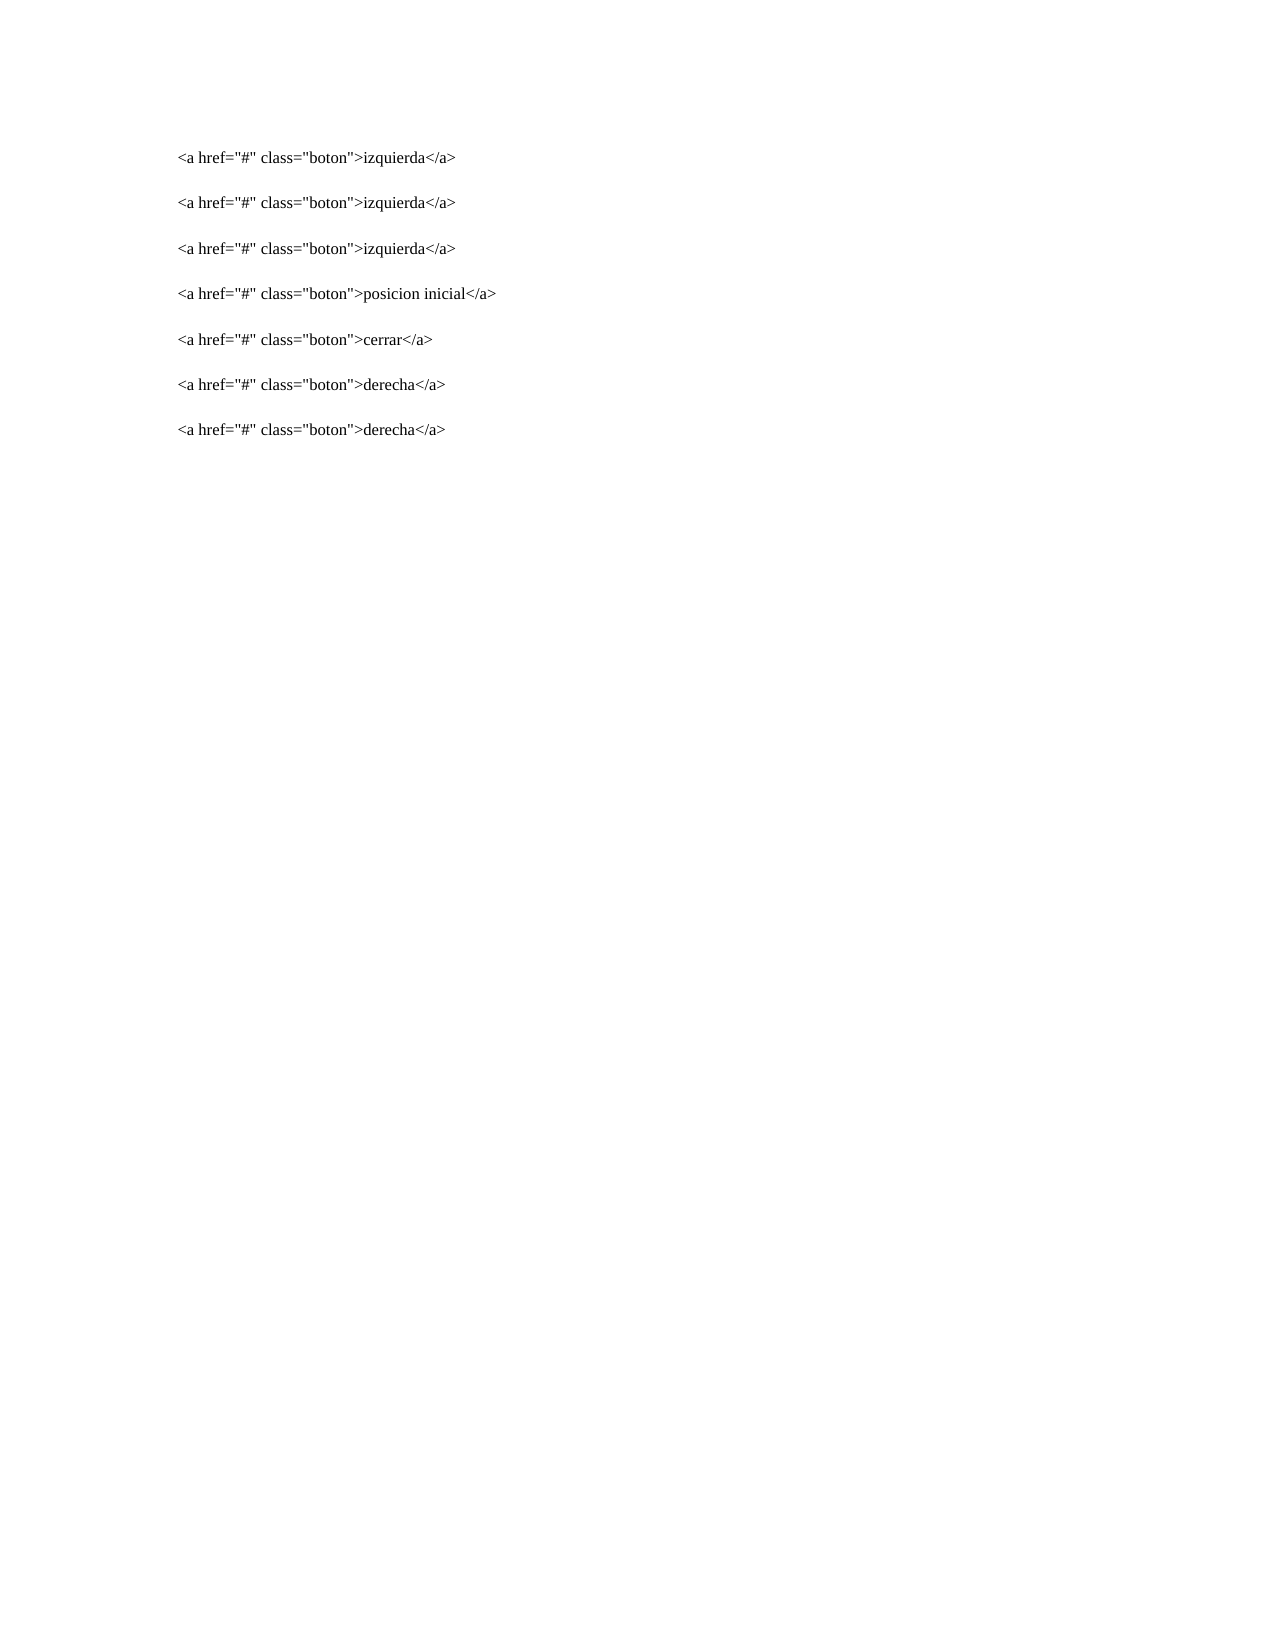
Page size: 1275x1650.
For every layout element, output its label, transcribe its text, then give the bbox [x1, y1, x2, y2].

text <a href="#" class="boton">izquierda</a> [177, 193, 1098, 212]
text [177, 284, 1098, 303]
text <a href="#" class="boton">cerrar</a> [177, 329, 1098, 348]
text <a href="#" class="boton">derecha</a> [177, 375, 1098, 394]
text <a href="#" class="boton">derecha</a> [177, 420, 1098, 439]
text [177, 148, 1098, 167]
text <a href="#" class="boton">izquierda</a> [177, 238, 1098, 258]
